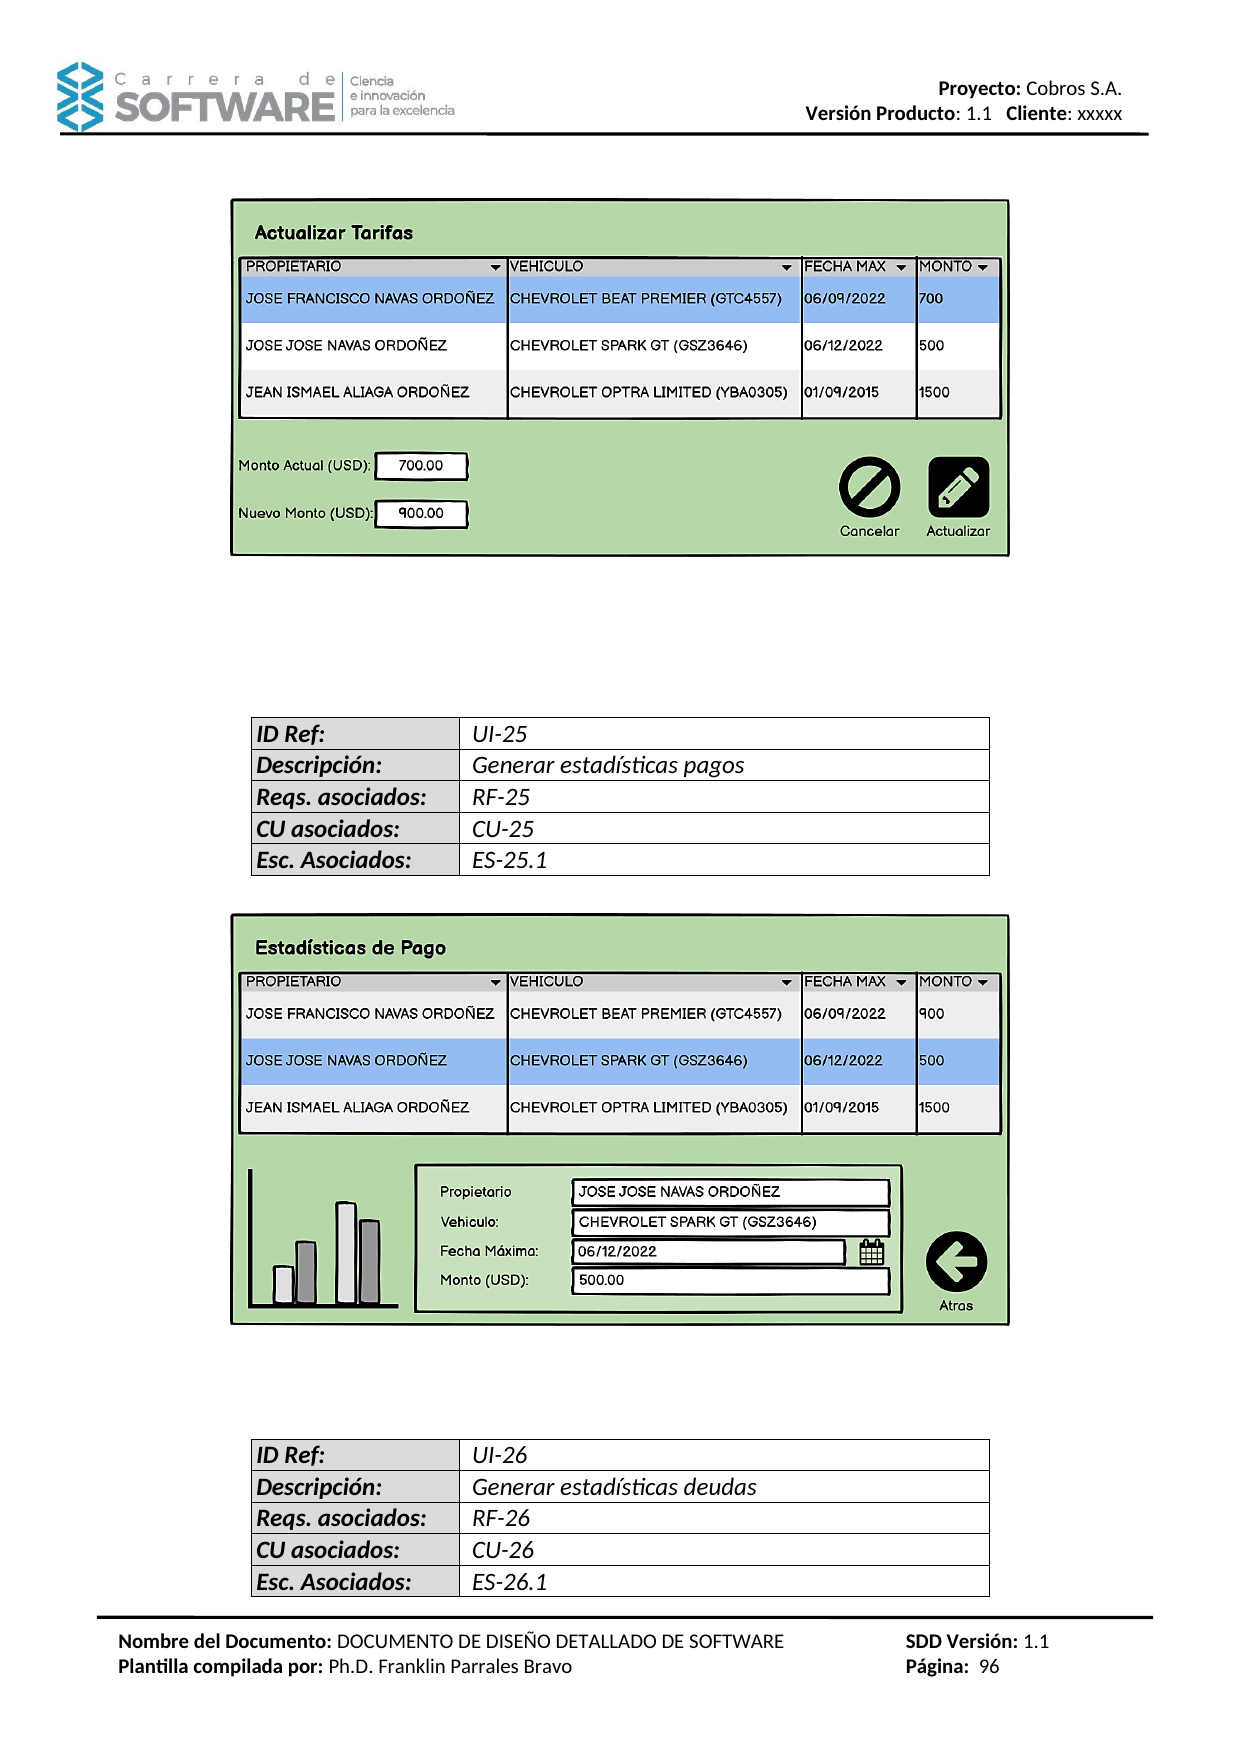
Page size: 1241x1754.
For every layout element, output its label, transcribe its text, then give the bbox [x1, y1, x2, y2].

table_cell Generar estadísticas pagos [460, 750, 989, 780]
table_cell Esc. Asociados: [252, 1566, 459, 1596]
table_cell CU-26 [460, 1534, 989, 1565]
table_cell Descripción: [252, 1471, 459, 1502]
table_cell Descripción: [252, 750, 459, 780]
table_cell Reqs. asociados: [252, 781, 459, 812]
table_cell RF-26 [460, 1503, 989, 1533]
table_header UI-25 [460, 718, 989, 749]
table_cell CU asociados: [252, 1534, 459, 1565]
table_cell Reqs. asociados: [252, 1503, 459, 1533]
picture [46, 46, 461, 154]
table_cell RF-25 [460, 781, 989, 812]
table_header UI-26 [460, 1440, 989, 1470]
picture [230, 198, 1010, 557]
table_cell CU-25 [460, 813, 989, 843]
table_cell CU asociados: [252, 813, 459, 843]
picture [230, 913, 1010, 1326]
table_cell Generar estadísticas deudas [460, 1471, 989, 1502]
table_cell ES-25.1 [460, 844, 989, 875]
table_header ID Ref: [252, 718, 459, 749]
table_cell Esc. Asociados: [252, 844, 459, 875]
table_header ID Ref: [252, 1440, 459, 1470]
table_cell ES-26.1 [460, 1566, 989, 1596]
